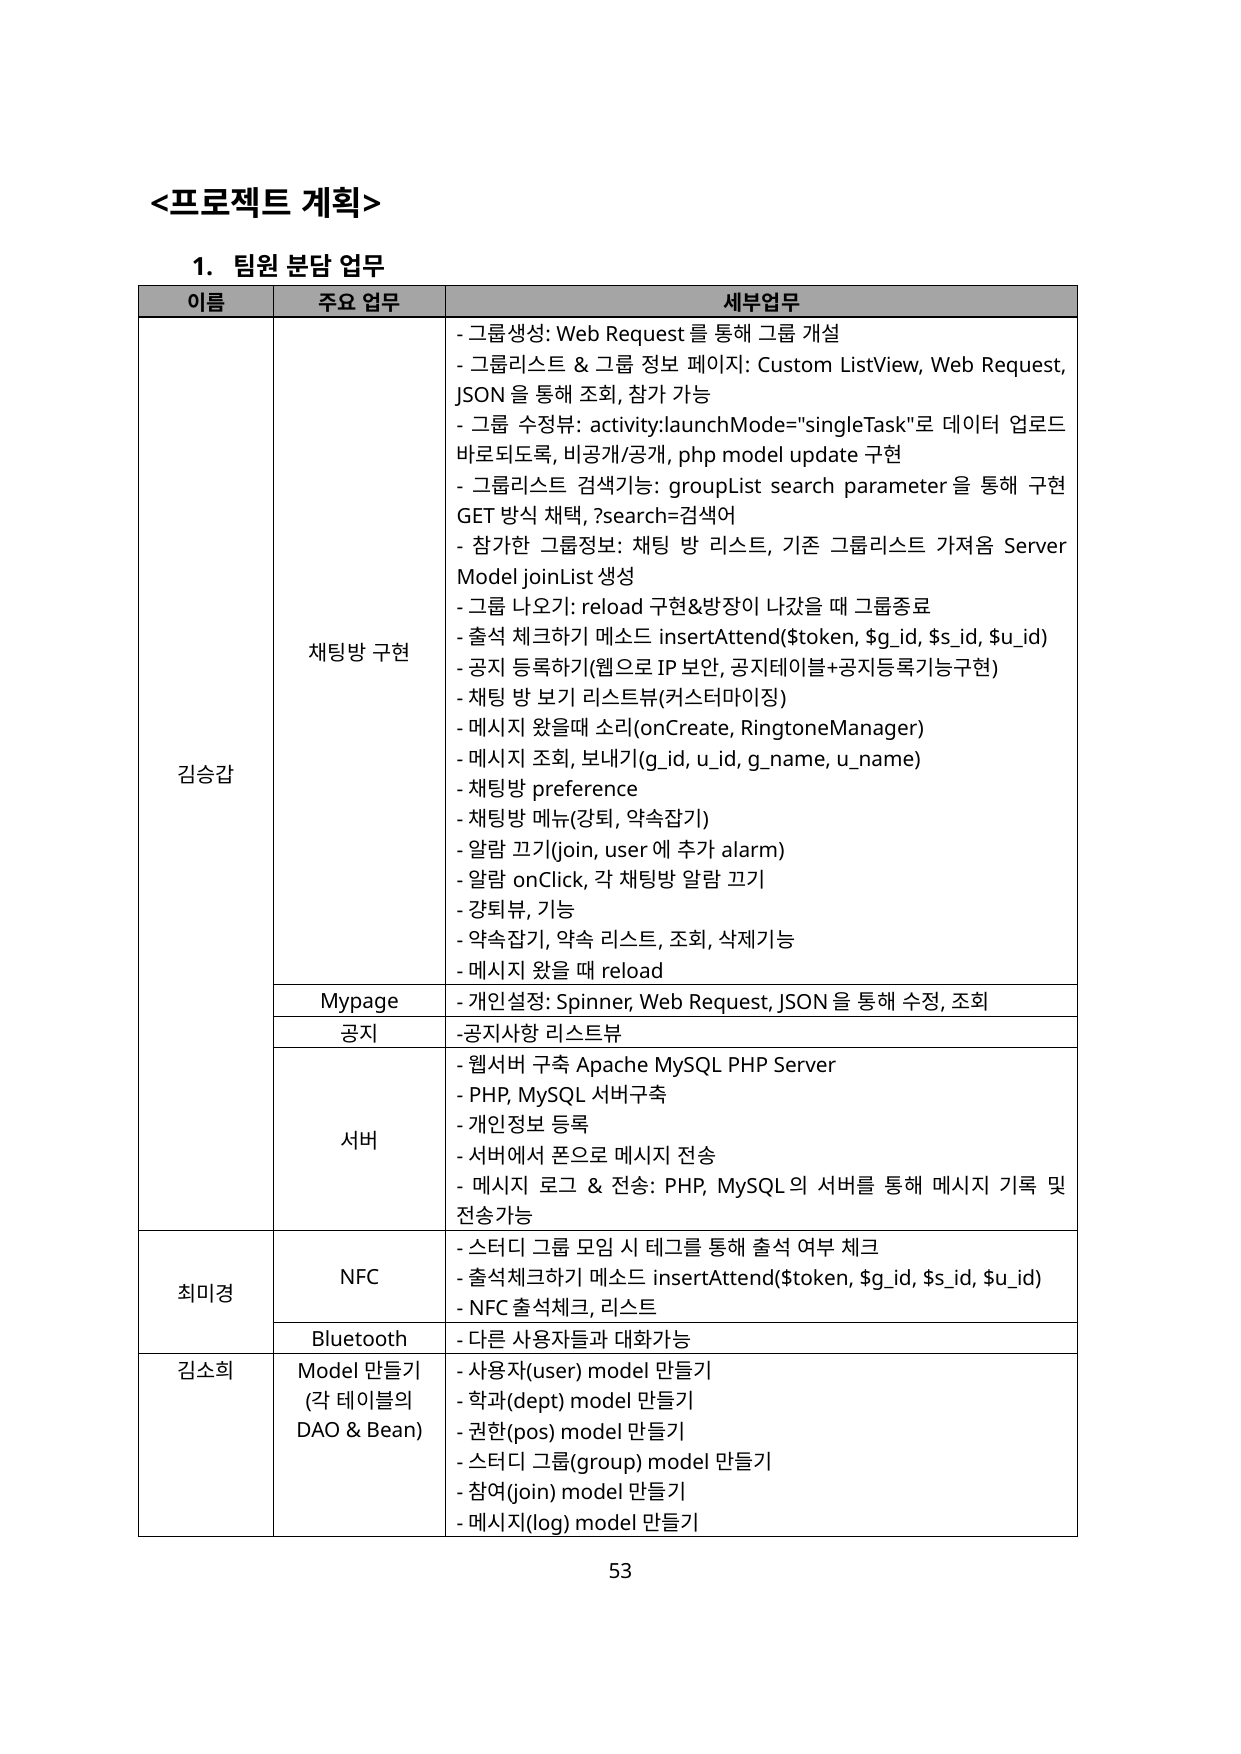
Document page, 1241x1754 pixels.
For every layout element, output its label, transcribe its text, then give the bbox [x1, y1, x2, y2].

table_cell 김승갑 [139, 318, 273, 1230]
table_cell - 그룹생성: Web Request를 통해 그룹 개설 - 그룹리스트 & 그룹 정보 페이지: Custom ListView, Web Request, JSON을 통해 조회, 참가 가능 - 그룹 수정뷰: activity:launchMode="singleTask"로 데이터 업로드 바로되도록, 비공개/공개, php model update 구현 - 그룹리스트 검색기능: groupList search parameter을 통해 구현 GET 방식 채택, ?search=검색어 - 참가한 그룹정보: 채팅 방 리스트, 기존 그룹리스트 가져옴 Server Model joinList생성 - 그룹 나오기: reload 구현&방장이 나갔을 때 그룹종료 - 출석 체크하기 메소드 insertAttend($token, $g_id, $s_id, $u_id) - 공지 등록하기(웹으로IP보안, 공지테이블+공지등록기능구현) - 채팅 방 보기 리스트뷰(커스터마이징) - 메시지 왔을때 소리(onCreate, RingtoneManager) - 메시지 조회, 보내기(g_id, u_id, g_name, u_name) - 채팅방 preference - 채팅방 메뉴(강퇴, 약속잡기) - 알람 끄기(join, user에 추가 alarm) - 알람 onClick, 각 채팅방 알람 끄기 - 걍퇴뷰, 기능 - 약속잡기, 약속 리스트, 조회, 삭제기능 - 메시지 왔을 때 reload [446, 318, 1077, 984]
table_cell - 스터디 그룹 모임 시 테그를 통해 출석 여부 체크 - 출석체크하기 메소드 insertAttend($token, $g_id, $s_id, $u_id) - NFC출석체크, 리스트 [446, 1231, 1077, 1322]
table_cell 서버 [274, 1048, 445, 1230]
table_cell 채팅방 구현 [274, 318, 445, 984]
table_cell - 다른 사용자들과 대화가능 [446, 1323, 1077, 1353]
table_header 이름 [139, 286, 273, 316]
table_cell 김소희 [139, 1354, 273, 1536]
table_header 주요 업무 [274, 286, 445, 316]
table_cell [446, 1354, 1077, 1536]
table_cell -공지사항 리스트뷰 [446, 1017, 1077, 1047]
table_cell 최미경 [139, 1231, 273, 1353]
text <프로젝트 계획> [150, 177, 1090, 226]
table_cell 공지 [274, 1017, 445, 1047]
table_cell - 개인설정: Spinner, Web Request, JSON을 통해 수정, 조회 [446, 985, 1077, 1016]
table_cell Bluetooth [274, 1323, 445, 1353]
table_cell - 웹서버 구축 Apache MySQL PHP Server - PHP, MySQL 서버구축 - 개인정보 등록 - 서버에서 폰으로 메시지 전송 - 메시지 로그 & 전송: PHP, MySQL의 서버를 통해 메시지 기록 및 전송가능 [446, 1048, 1077, 1230]
table_cell Mypage [274, 985, 445, 1016]
table_header 세부업무 [446, 286, 1077, 316]
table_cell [274, 1354, 445, 1536]
list 팀원 분담 업무 [192, 246, 1090, 282]
table_cell NFC [274, 1231, 445, 1322]
